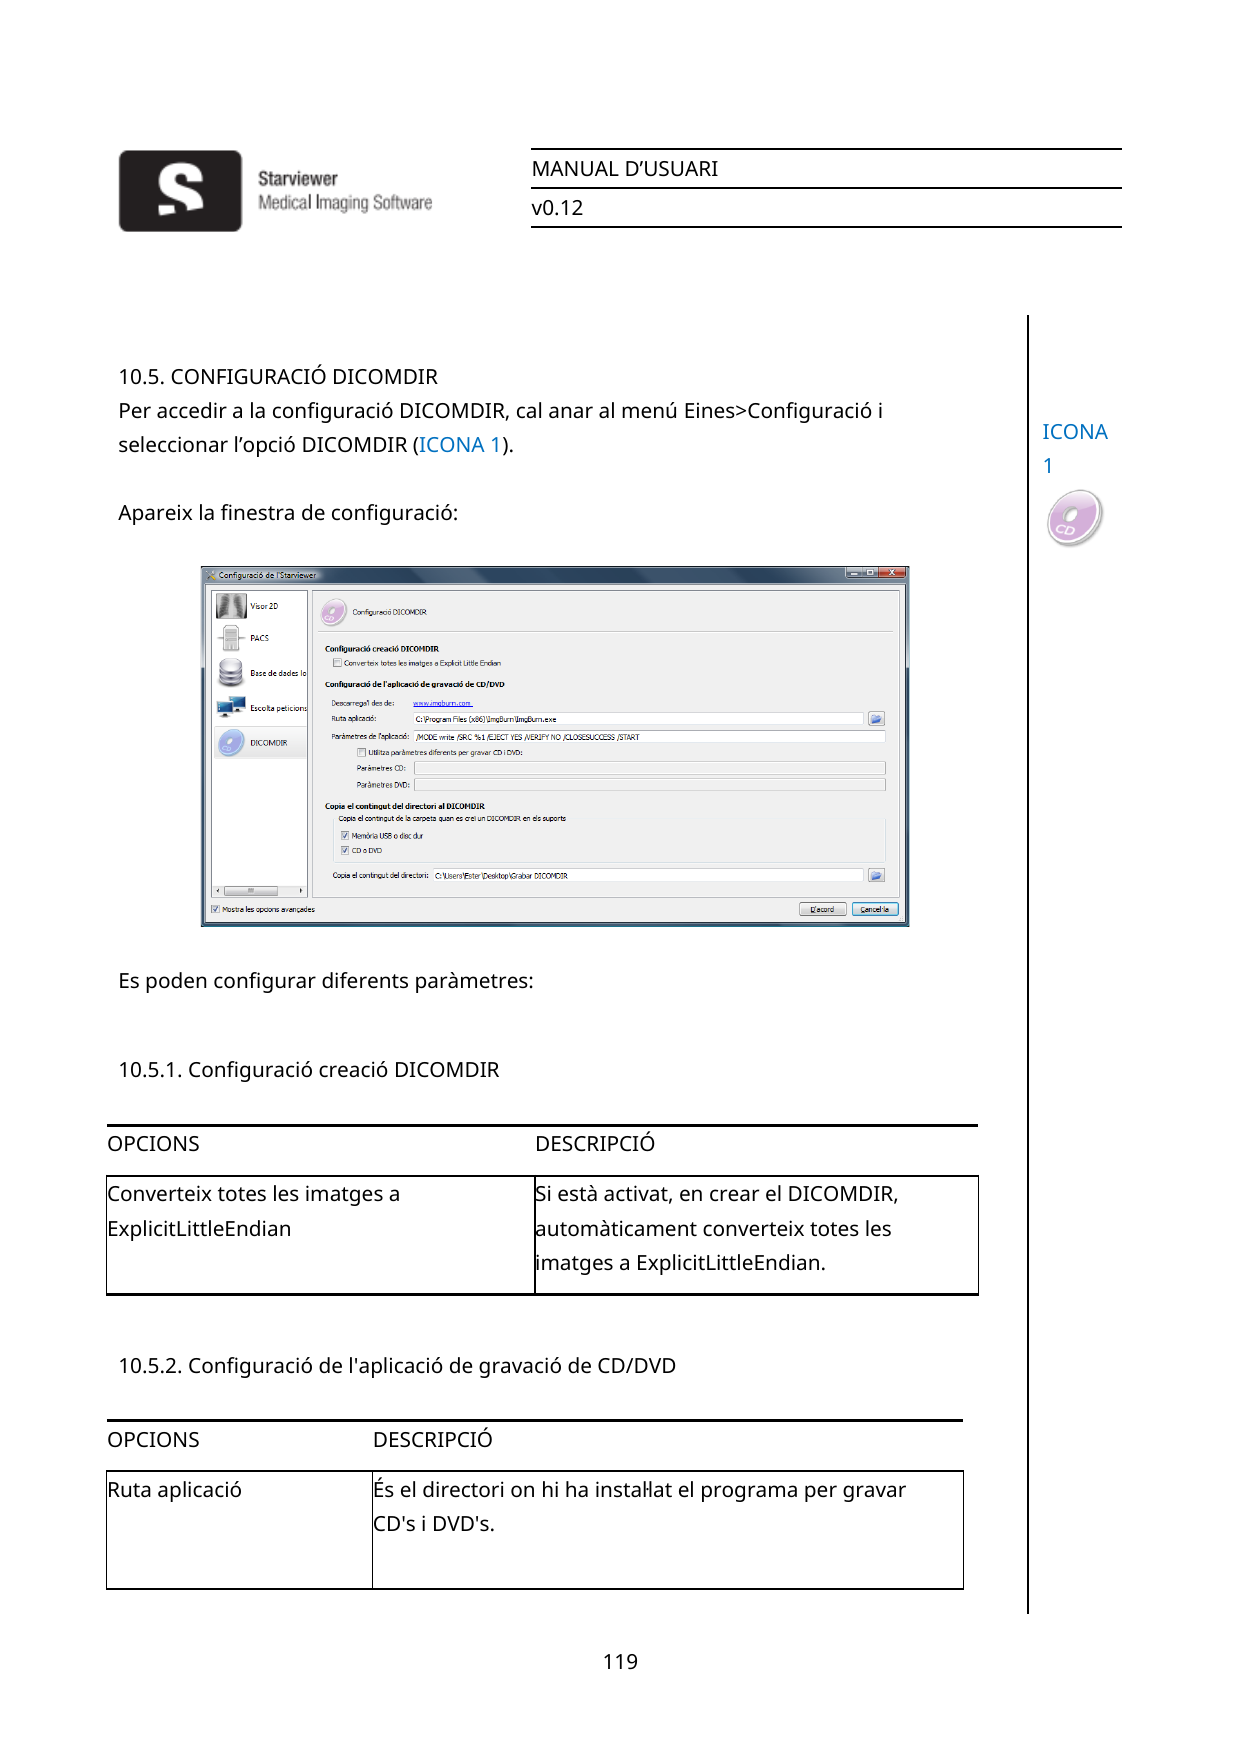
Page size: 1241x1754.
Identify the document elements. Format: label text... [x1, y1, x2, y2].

subtitle Configuració de l'aplicació de gravació de CD/DVD [118, 1351, 1027, 1379]
table_cell Converteix totes les imatges a ExplicitLittleEndian [107, 1177, 534, 1293]
table_header opcions [107, 1127, 535, 1174]
picture [200, 566, 910, 927]
subtitle Configuració creació DICOMDIR [118, 1055, 1027, 1084]
table_header descripció [373, 1422, 963, 1470]
table_header opcions [107, 1422, 373, 1470]
table_header ICONA 1 [1029, 315, 1122, 1614]
text Apareix la finestra de configuració: [118, 498, 1027, 527]
picture [1042, 485, 1107, 549]
subtitle Configuració DICOMDIR [118, 362, 1027, 391]
table_header descripció [535, 1127, 978, 1174]
table_cell Ruta aplicació [107, 1472, 372, 1588]
table_cell És el directori on hi ha instal·lat el programa per gravar CD's i DVD's. [373, 1472, 963, 1588]
text Es poden configurar diferents paràmetres: [118, 966, 1027, 995]
text Per accedir a la configuració DICOMDIR, cal anar al menú Eines>Configuració i seleccionar l’opció DICOMDIR (ICONA 1). [118, 396, 1027, 459]
table_cell Si està activat, en crear el DICOMDIR, automàticament converteix totes les imatges a ExplicitLittleEndian. [536, 1177, 978, 1293]
